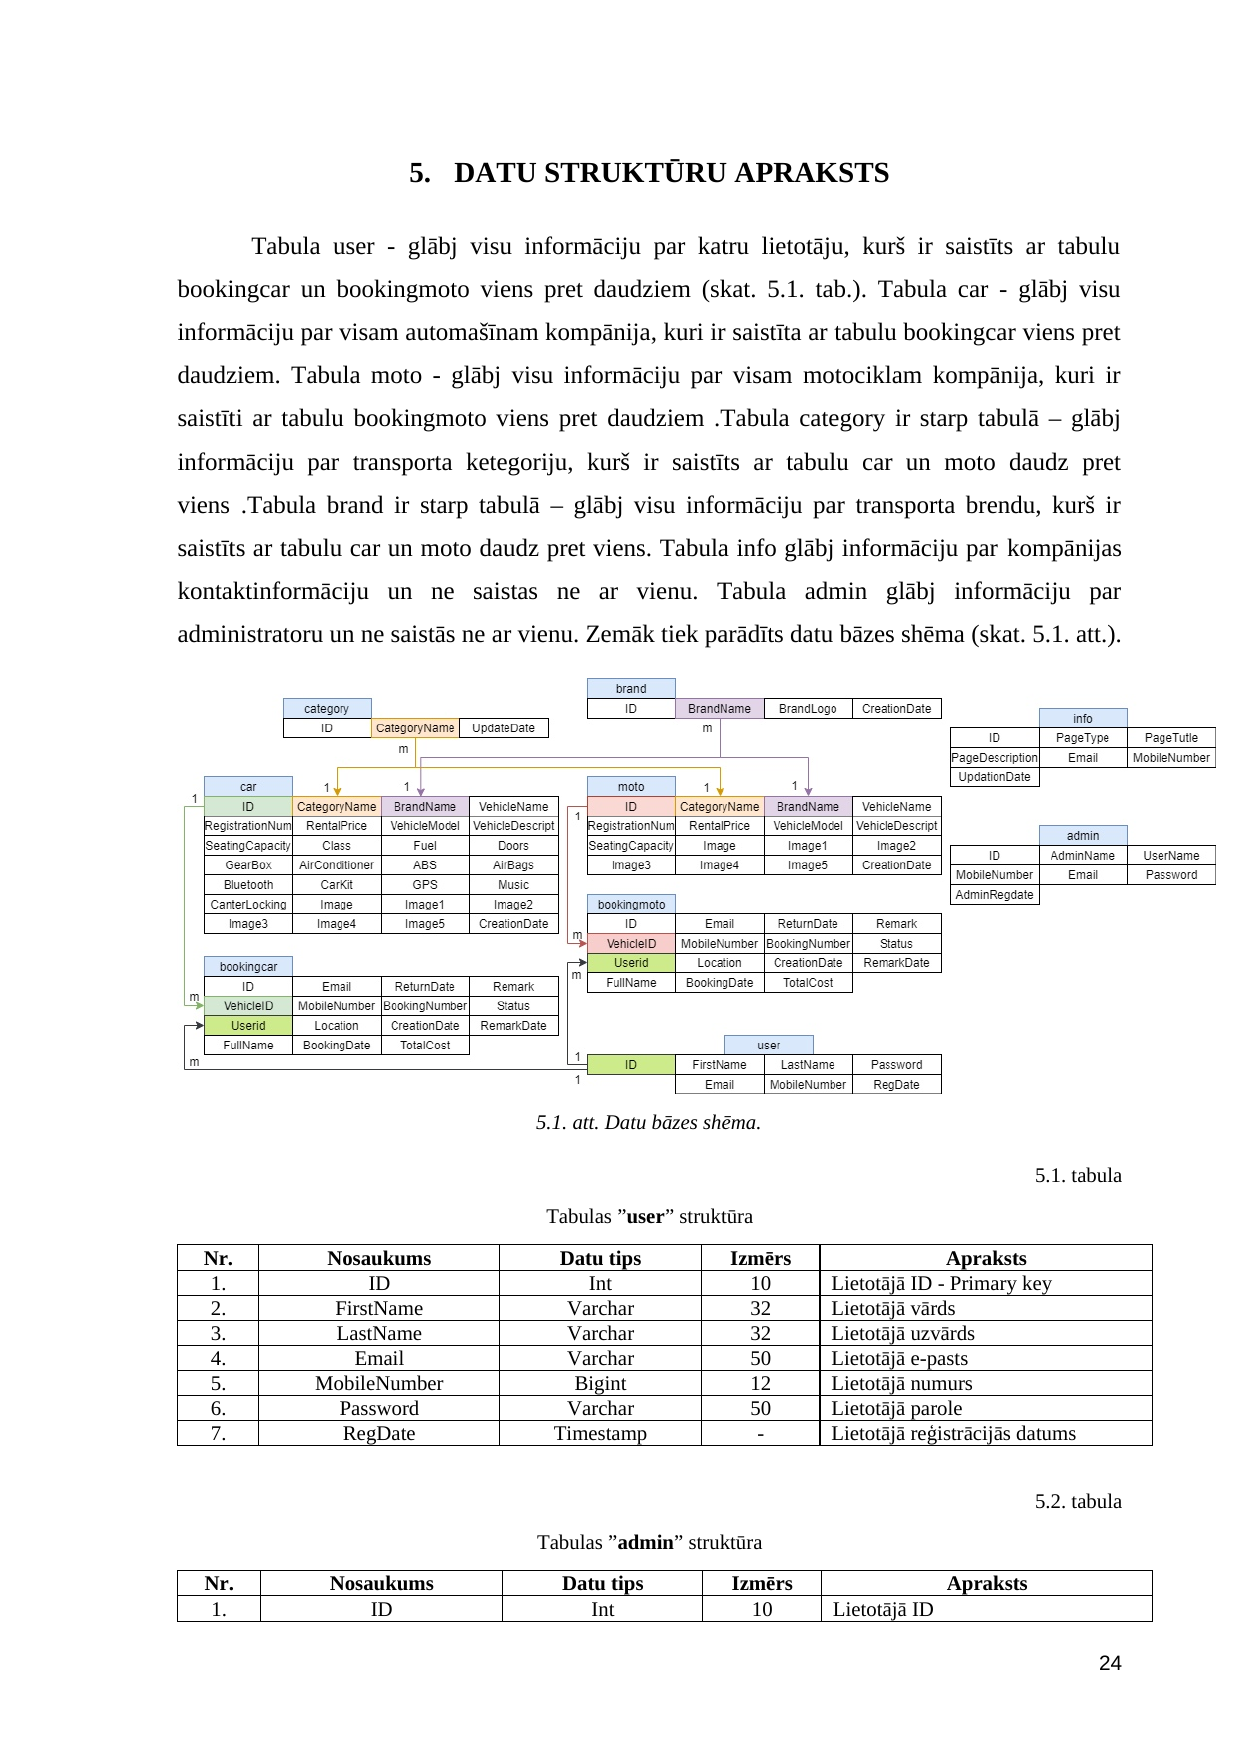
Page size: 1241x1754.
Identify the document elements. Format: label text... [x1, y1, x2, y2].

table_cell MobileNumber [259, 1371, 499, 1395]
subtitle DATU STRUKTŪRU APRAKSTS [177, 156, 1122, 189]
table_cell Bigint [500, 1371, 701, 1395]
table_cell 2. [178, 1296, 258, 1320]
table_cell 32 [702, 1296, 819, 1320]
table_header Datu tips [503, 1571, 702, 1595]
text Tabula user - glābj visu informāciju par katru lietotāju, kurš ir saistīts ar tabulu bookingcar un bookingmoto viens pret daudziem (skat. 5.1. tab.). Tabula car - glābj visu informāciju par visam automašīnam kompānija, kuri ir saistīta ar tabulu bookingcar viens pret daudziem. Tabula moto - glābj visu informāciju par visam motociklam kompānija, kuri ir saistīti ar tabulu bookingmoto viens pret daudziem .Tabula category ir starp tabulā – glābj informāciju par transporta ketegoriju, kurš ir saistīts ar tabulu car un moto daudz pret viens .Tabula brand ir starp tabulā – glābj visu informāciju par transporta brendu, kurš ir saistīts ar tabulu car un moto daudz pret viens. Tabula info glābj informāciju par kompānijas kontaktinformāciju un ne saistas ne ar vienu. Tabula admin glābj informāciju par administratoru un ne saistās ne ar vienu. Zemāk tiek parādīts datu bāzes shēma (skat. 5.1. att.). [177, 231, 1122, 648]
table_cell Int [503, 1596, 702, 1621]
table_cell Timestamp [500, 1421, 701, 1445]
table_header Izmērs [703, 1571, 821, 1595]
table_cell Email [259, 1346, 499, 1370]
table_cell ID [259, 1271, 499, 1294]
table_header Nosaukums [259, 1245, 499, 1269]
table_cell Lietotājā ID - Primary key [821, 1271, 1152, 1294]
text 5.1. tabula [177, 1163, 1122, 1187]
table_cell Varchar [500, 1396, 701, 1420]
table_header Izmērs [702, 1245, 819, 1269]
text 5.1. att. Datu bāzes shēma. [177, 1110, 1122, 1134]
table_cell Lietotājā numurs [821, 1371, 1152, 1395]
table_cell 1. [178, 1271, 258, 1294]
table_cell Lietotājā reģistrācijās datums [821, 1421, 1152, 1445]
text Tabulas ”user” struktūra [177, 1204, 1122, 1228]
table_cell 10 [702, 1271, 819, 1294]
table_cell 6. [178, 1396, 258, 1420]
table_cell Varchar [500, 1346, 701, 1370]
picture [177, 678, 1216, 1094]
table_cell 1. [178, 1596, 260, 1621]
table_header Nr. [178, 1245, 258, 1269]
table_cell FirstName [259, 1296, 499, 1320]
table_cell - [702, 1421, 819, 1445]
table_cell 50 [702, 1346, 819, 1370]
table_header Nosaukums [261, 1571, 502, 1595]
table_cell 10 [703, 1596, 821, 1621]
text 5.2. tabula [177, 1489, 1122, 1513]
table_cell 50 [702, 1396, 819, 1420]
table_header Datu tips [500, 1245, 701, 1269]
table_header Apraksts [821, 1245, 1152, 1269]
table_cell 5. [178, 1371, 258, 1395]
table_cell Varchar [500, 1321, 701, 1345]
table_cell 7. [178, 1421, 258, 1445]
table_cell ID [261, 1596, 502, 1621]
table_cell 12 [702, 1371, 819, 1395]
table_cell Lietotājā ID [822, 1596, 1152, 1621]
table_cell Lietotājā uzvārds [821, 1321, 1152, 1345]
text Tabulas ”admin” struktūra [177, 1529, 1122, 1554]
table_cell Lietotājā parole [821, 1396, 1152, 1420]
table_cell 4. [178, 1346, 258, 1370]
table_cell 32 [702, 1321, 819, 1345]
table_cell Varchar [500, 1296, 701, 1320]
table_cell 3. [178, 1321, 258, 1345]
table_header Nr. [178, 1571, 260, 1595]
table_cell Lietotājā vārds [821, 1296, 1152, 1320]
table_cell Password [259, 1396, 499, 1420]
table_cell Lietotājā e-pasts [821, 1346, 1152, 1370]
table_header Apraksts [822, 1571, 1152, 1595]
table_cell LastName [259, 1321, 499, 1345]
table_cell Int [500, 1271, 701, 1294]
table_cell RegDate [259, 1421, 499, 1445]
